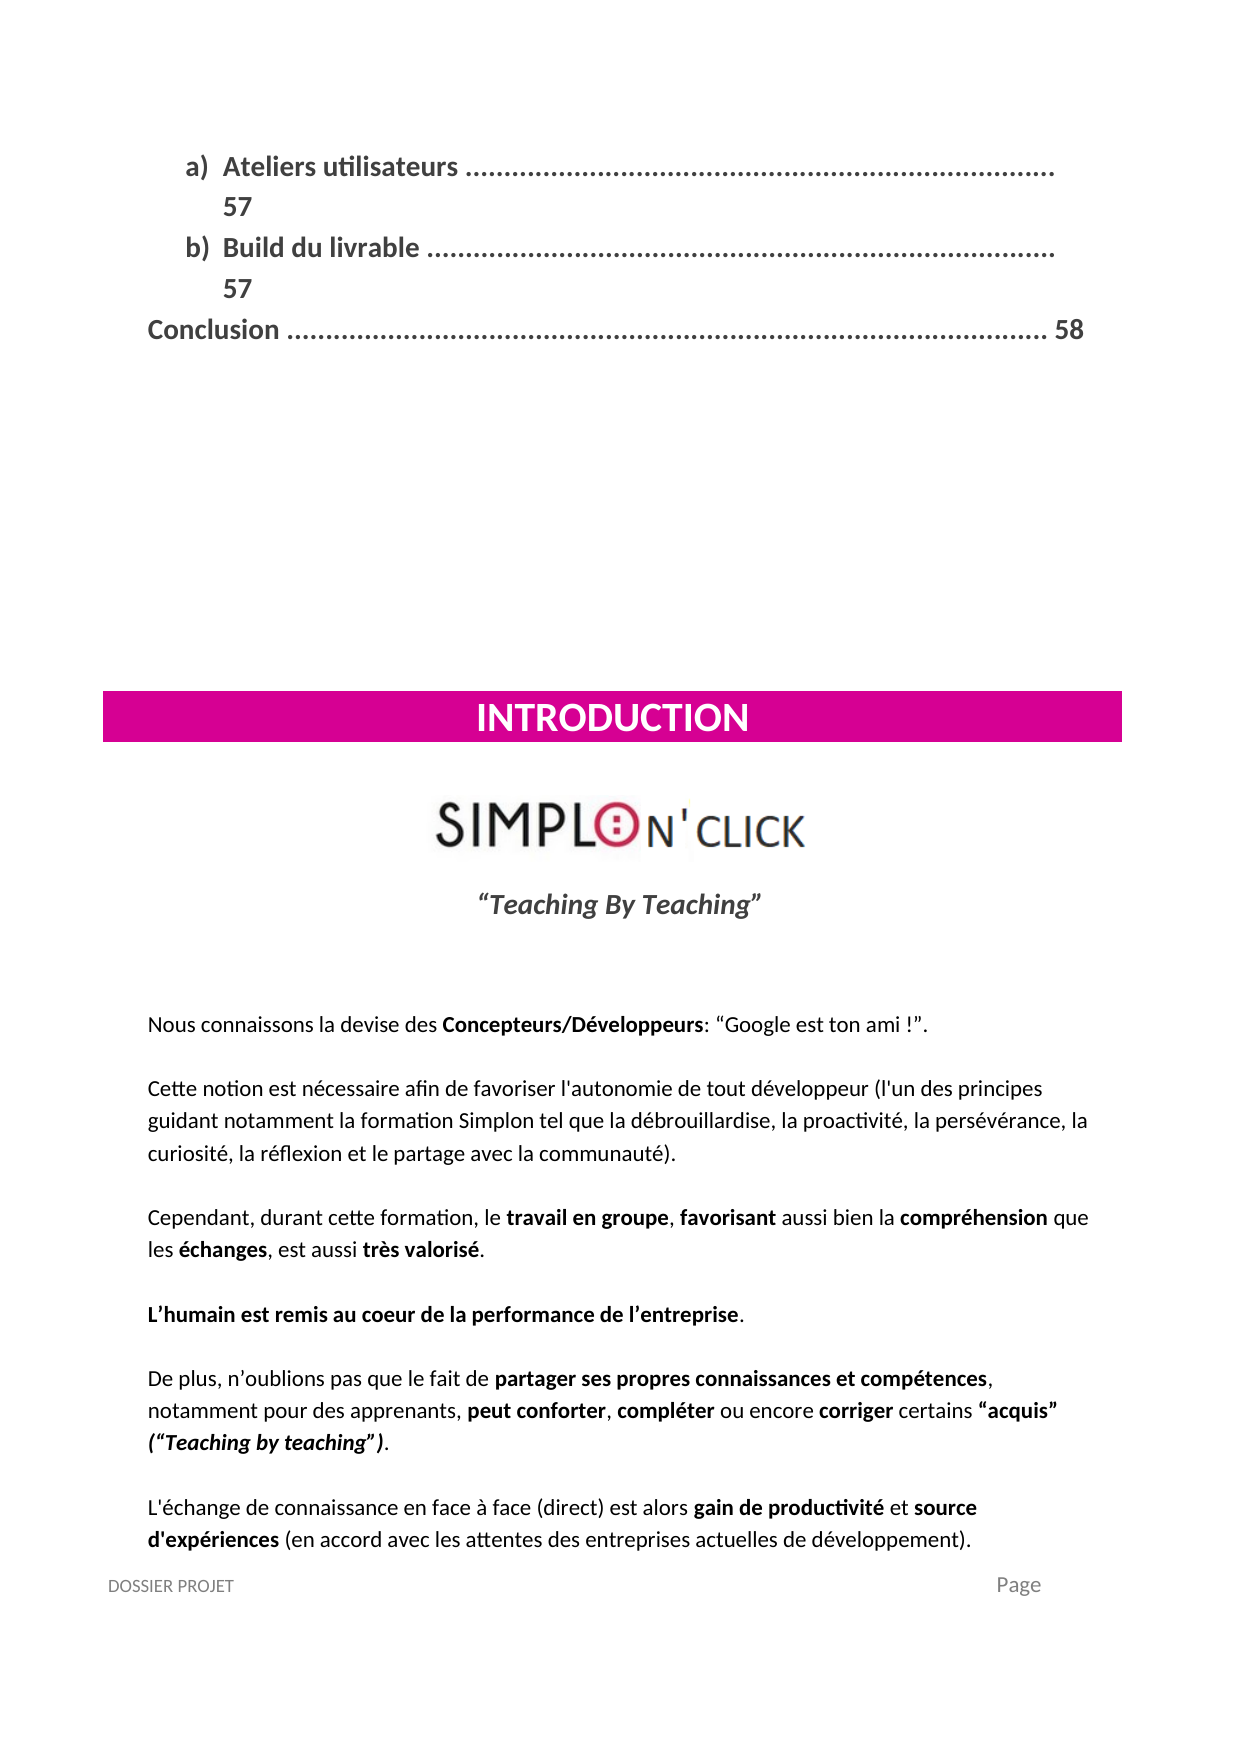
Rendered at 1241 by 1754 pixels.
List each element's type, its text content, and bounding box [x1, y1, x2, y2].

picture [423, 795, 817, 862]
text Cette notion est nécessaire afin de favoriser l'autonomie de tout développeur (l'un des principes guidant notamment la formation Simplon tel que la débrouillardise, la proactivité, la persévérance, la curiosité, la réflexion et le partage avec la communauté). [148, 1074, 1093, 1167]
text Conclusion .................................................................................................. 58 [148, 311, 1093, 347]
text De plus, n’oublions pas que le fait de partager ses propres connaissances et compétences, notamment pour des apprenants, peut conforter, compléter ou encore corriger certains “acquis” (“Teaching by teaching”). [148, 1364, 1093, 1456]
table_header INTRODUCTION [103, 691, 1122, 742]
list Build du livrable ................................................................................. 57 [185, 229, 1093, 306]
text Cependant, durant cette formation, le travail en groupe, favorisant aussi bien la compréhension que les échanges, est aussi très valorisé. [148, 1203, 1093, 1263]
text L'échange de connaissance en face à face (direct) est alors gain de productivité et source d'expériences (en accord avec les attentes des entreprises actuelles de développement). [148, 1493, 1093, 1553]
list Ateliers utilisateurs ............................................................................ 57 [185, 148, 1093, 224]
text “Teaching By Teaching” [148, 886, 1093, 922]
text Nous connaissons la devise des Concepteurs/Développeurs: “Google est ton ami !”. [148, 1010, 1093, 1038]
text L’humain est remis au coeur de la performance de l’entreprise. [148, 1300, 1093, 1328]
